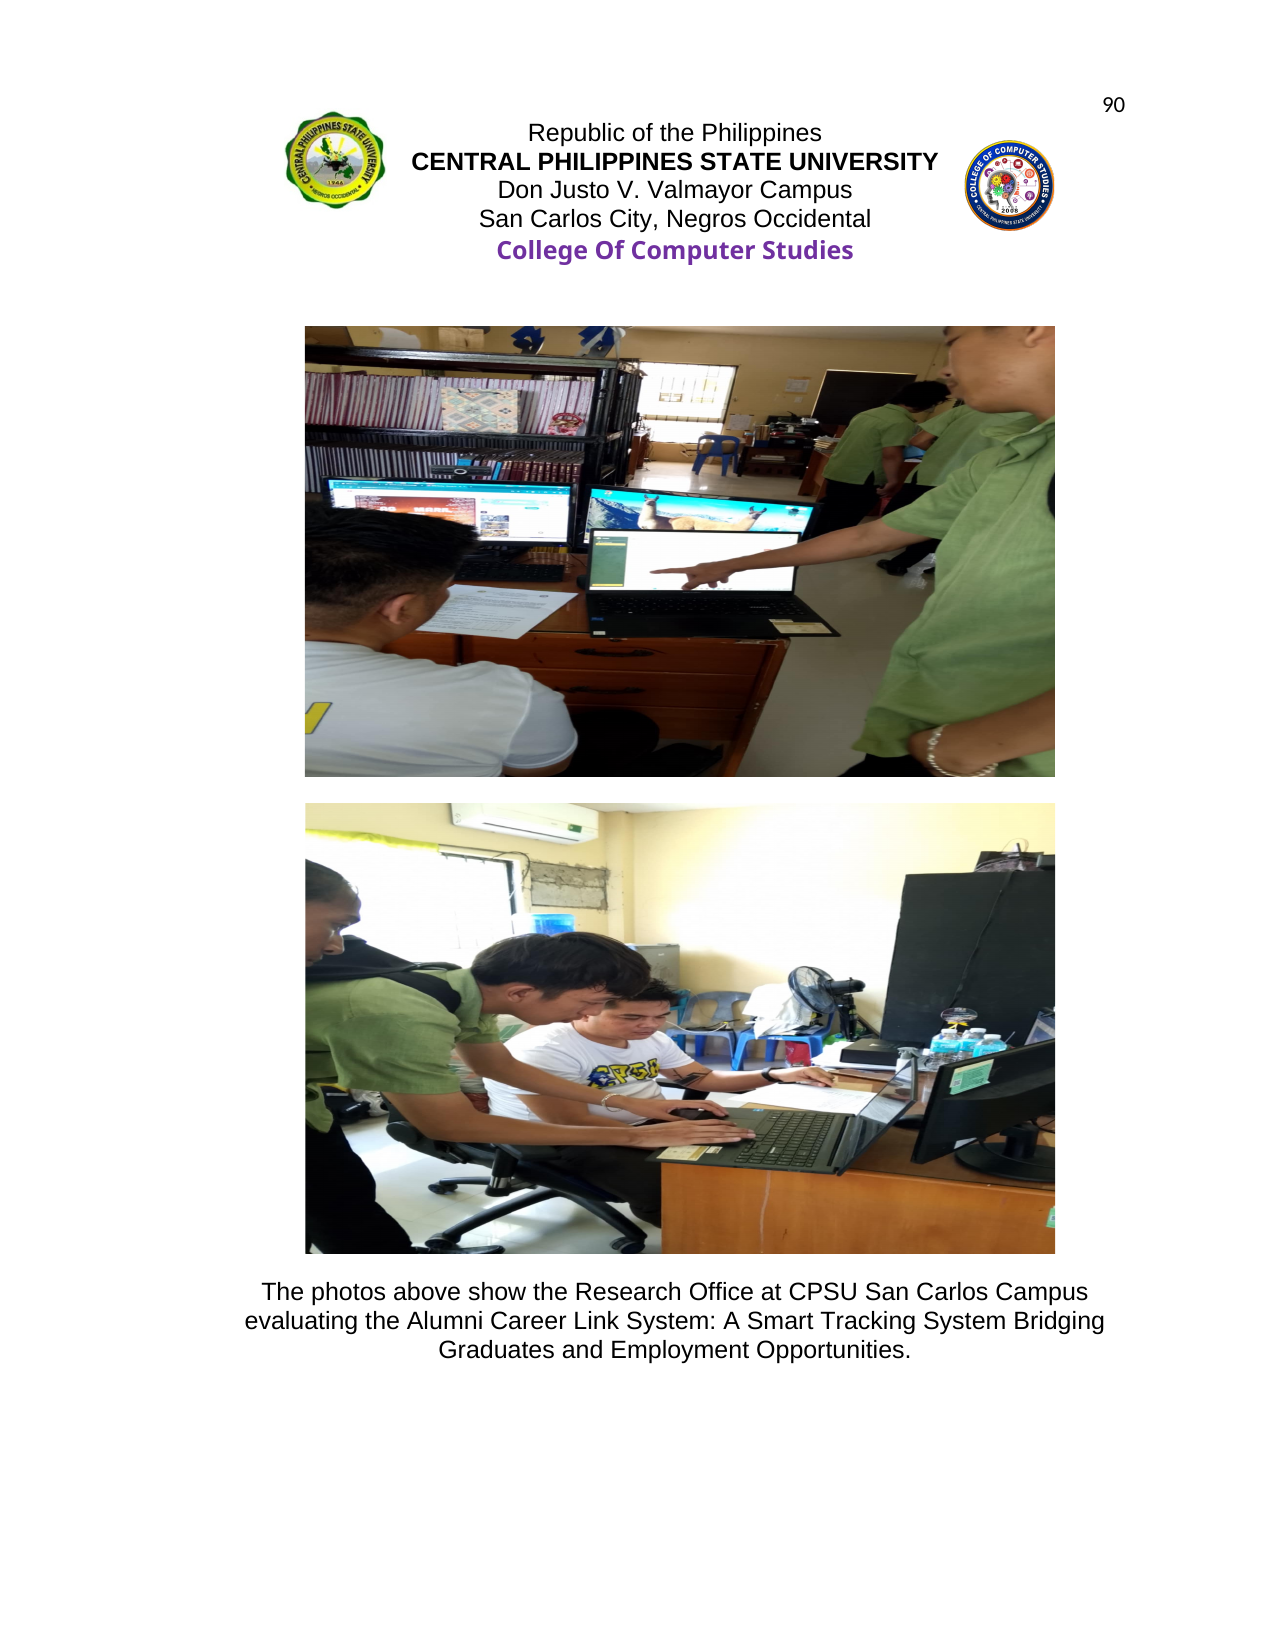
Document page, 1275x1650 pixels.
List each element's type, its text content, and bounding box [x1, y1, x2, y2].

picture [305, 803, 1056, 1254]
picture [283, 108, 387, 214]
text The photos above show the Research Office at CPSU San Carlos Campus evaluating the Alumni Career Link System: A Smart Tracking System Bridging Graduates and Employment Opportunities. [225, 1277, 1125, 1363]
picture [964, 140, 1055, 231]
picture [304, 326, 1055, 777]
